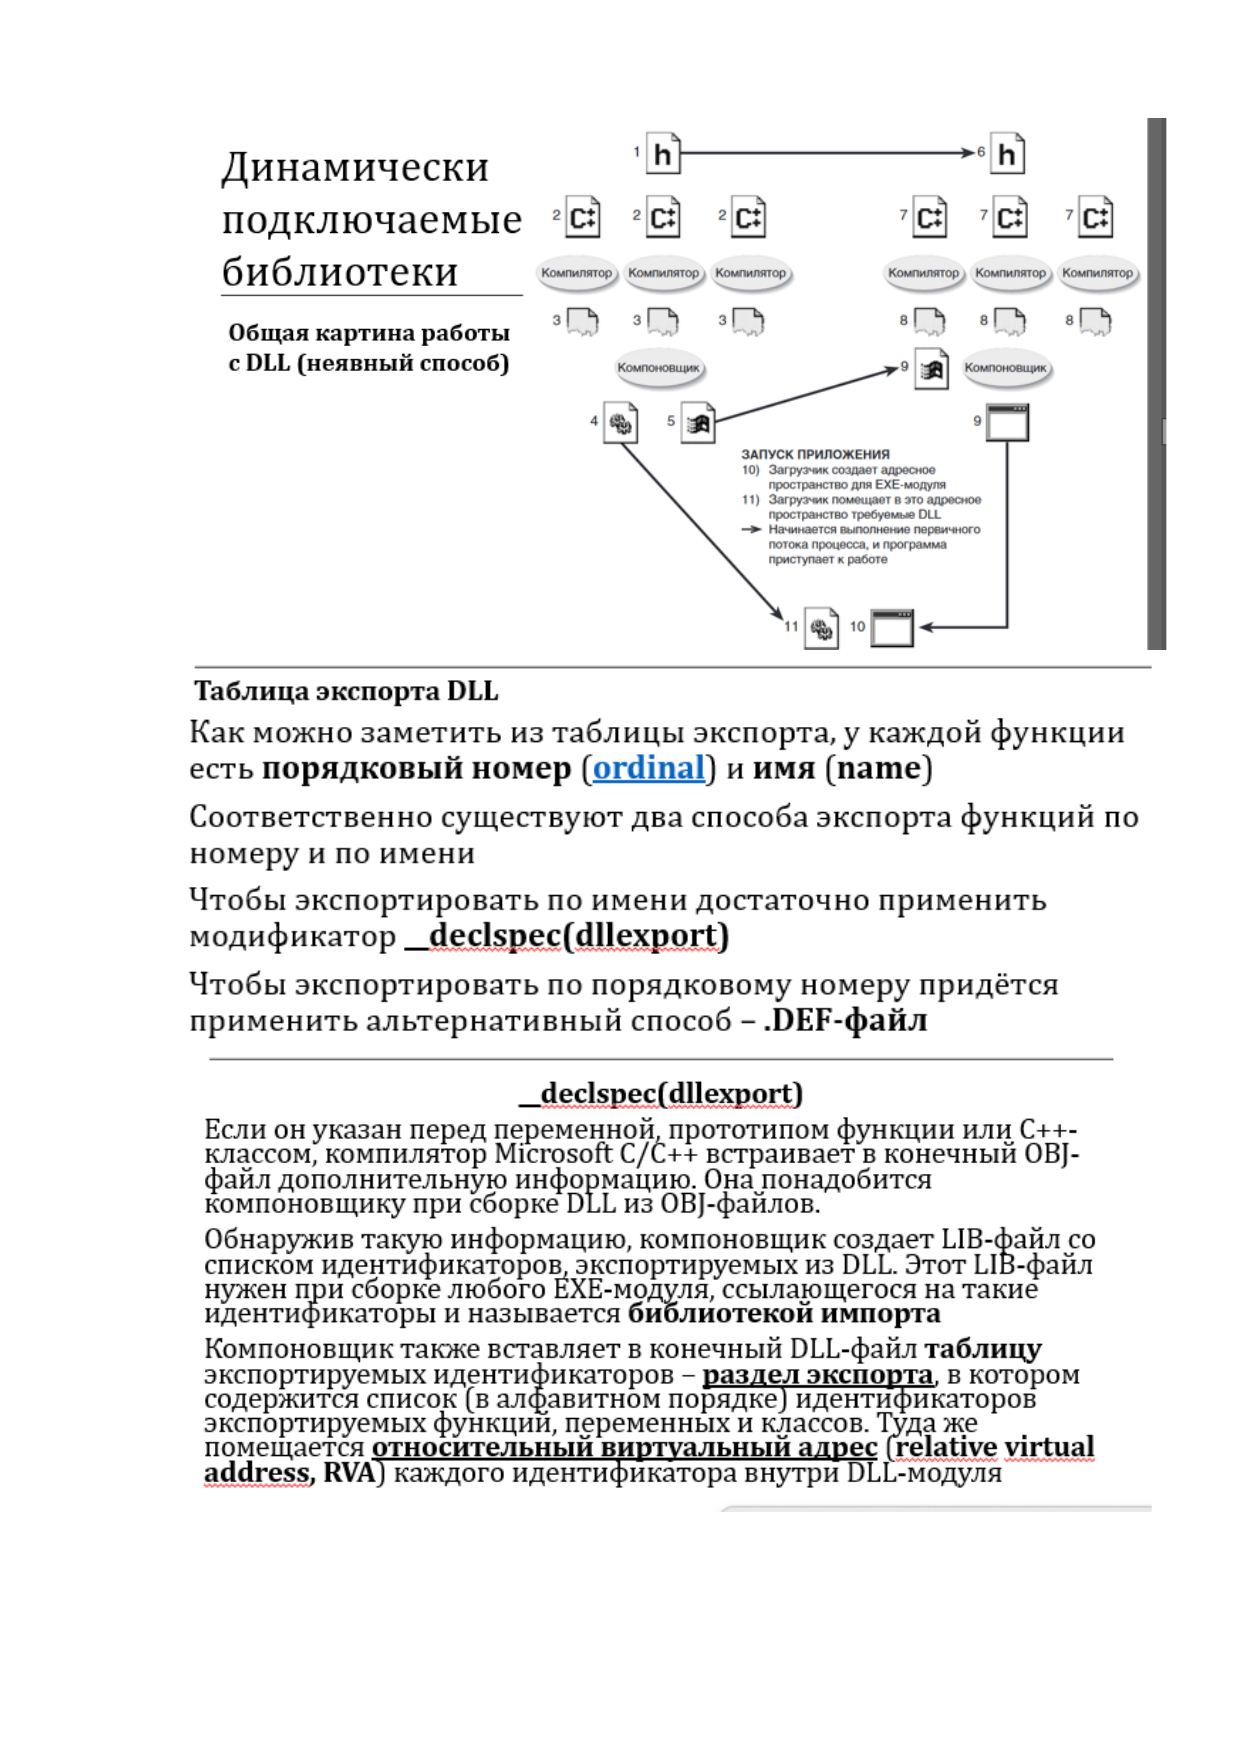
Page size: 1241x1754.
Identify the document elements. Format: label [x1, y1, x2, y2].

picture [177, 118, 1167, 1512]
